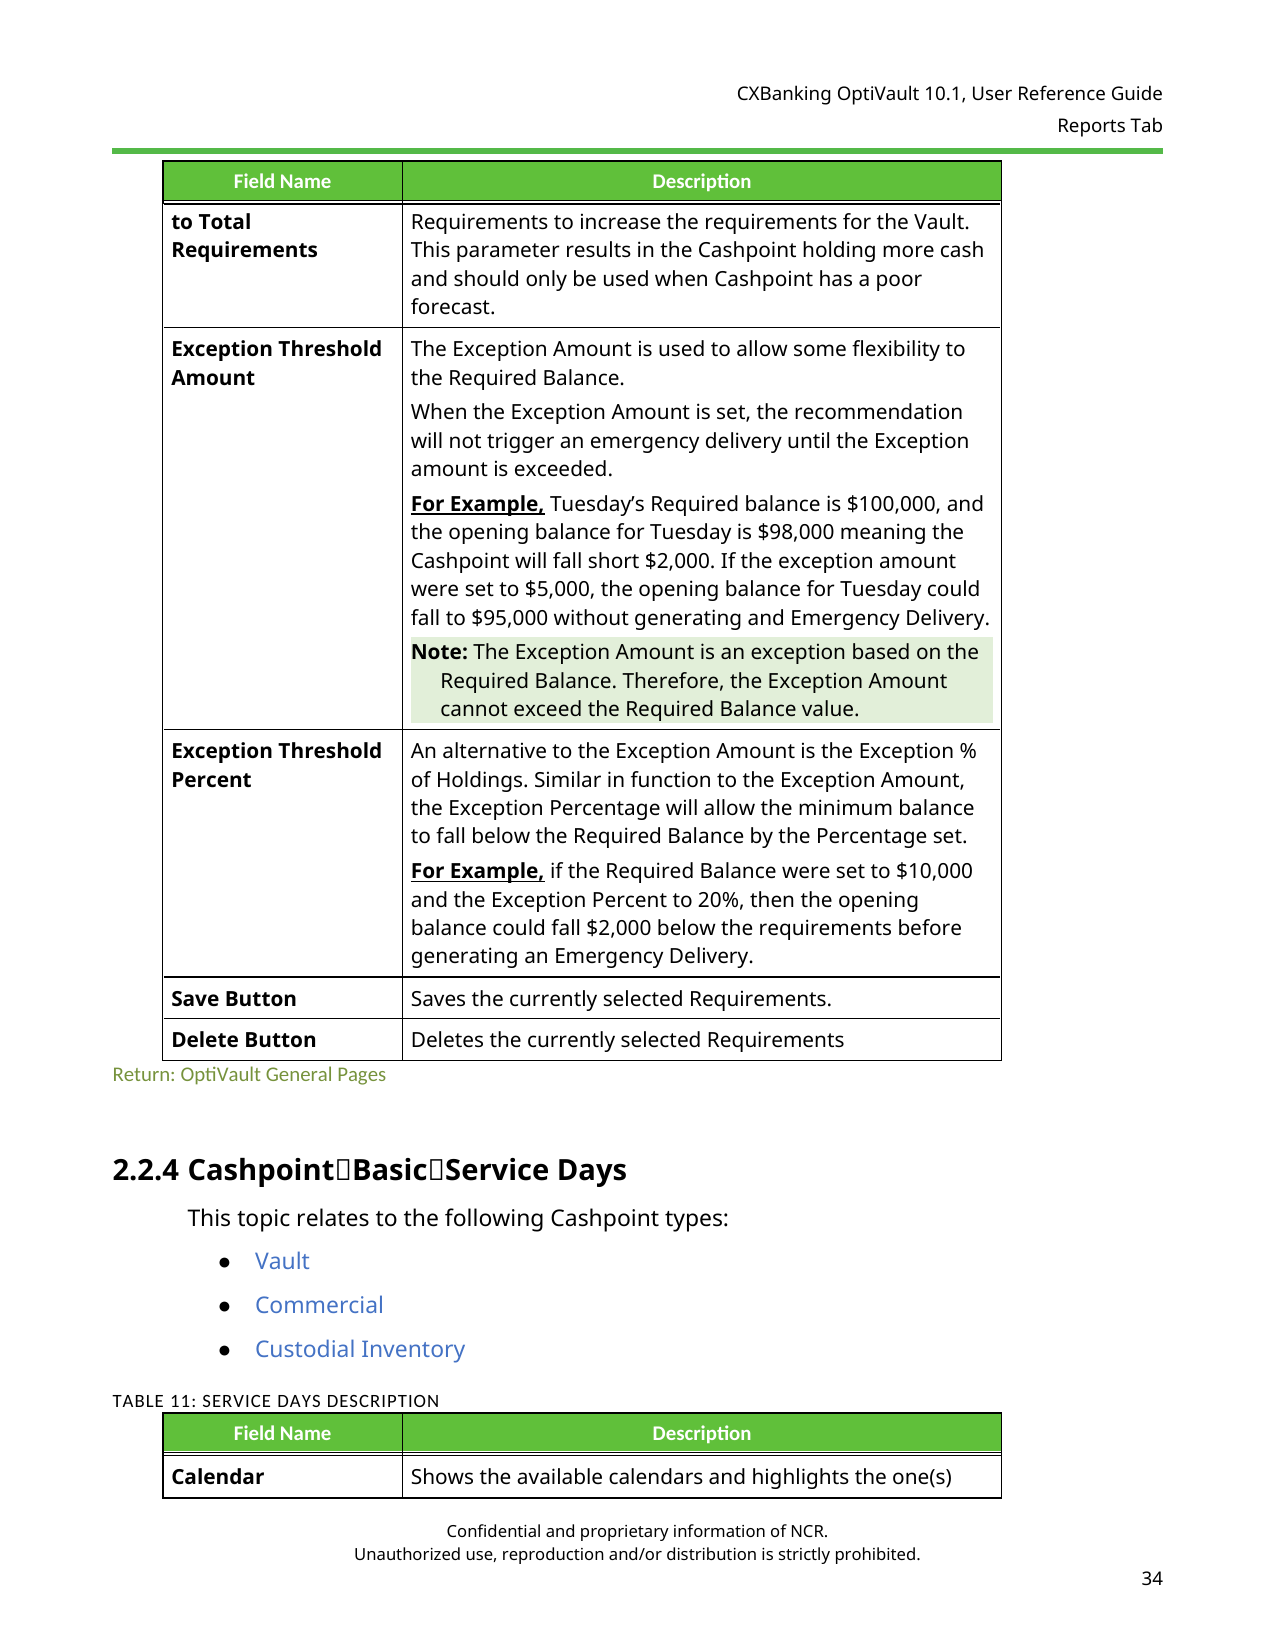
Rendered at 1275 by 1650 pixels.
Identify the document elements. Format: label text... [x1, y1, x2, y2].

table_cell Save Button [163, 977, 402, 1018]
table_header Field Name [164, 1414, 402, 1451]
table_cell Delete Button [163, 1019, 402, 1060]
table_cell Exception Threshold Percent [163, 730, 402, 976]
table_cell Deletes the currently selected Requirements [403, 1018, 1001, 1060]
list Commercial [217, 1289, 1163, 1320]
text This topic relates to the following Cashpoint types: [187, 1202, 1163, 1233]
table_cell An alternative to the Exception Amount is the Exception % of Holdings. Similar in function to the Exception Amount, the Exception Percentage will allow the minimum balance to fall below the Required Balance by the Percentage set. For Example, if the Required Balance were set to $10,000 and the Exception Percent to 20%, then the opening balance could fall $2,000 below the requirements before generating an Emergency Delivery. [403, 729, 1001, 976]
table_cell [403, 1456, 1001, 1497]
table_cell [403, 201, 1001, 327]
text Table 11: Service Days Description [112, 1389, 1163, 1412]
table_cell The Exception Amount is used to allow some flexibility to the Required Balance. When the Exception Amount is set, the recommendation will not trigger an emergency delivery until the Exception amount is exceeded. For Example, Tuesday’s Required balance is $100,000, and the opening balance for Tuesday is $98,000 meaning the Cashpoint will fall short $2,000. If the exception amount were set to $5,000, the opening balance for Tuesday could fall to $95,000 without generating and Emergency Delivery. Note: The Exception Amount is an exception based on the Required Balance. Therefore, the Exception Amount cannot exceed the Required Balance value. [403, 327, 1001, 729]
subtitle CashpointBasicService Days [112, 1149, 1163, 1189]
list Vault [217, 1245, 1163, 1277]
table_cell Calendar [164, 1456, 402, 1497]
table_cell Saves the currently selected Requirements. [403, 976, 1001, 1018]
table_header Description [403, 162, 1001, 200]
text Return: OptiVault General Pages [112, 1061, 1163, 1087]
table_header Field Name [164, 162, 402, 200]
list Custodial Inventory [217, 1333, 1163, 1364]
table_header Description [403, 1414, 1001, 1451]
table_cell Exception Threshold Amount [163, 328, 402, 729]
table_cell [163, 204, 402, 327]
